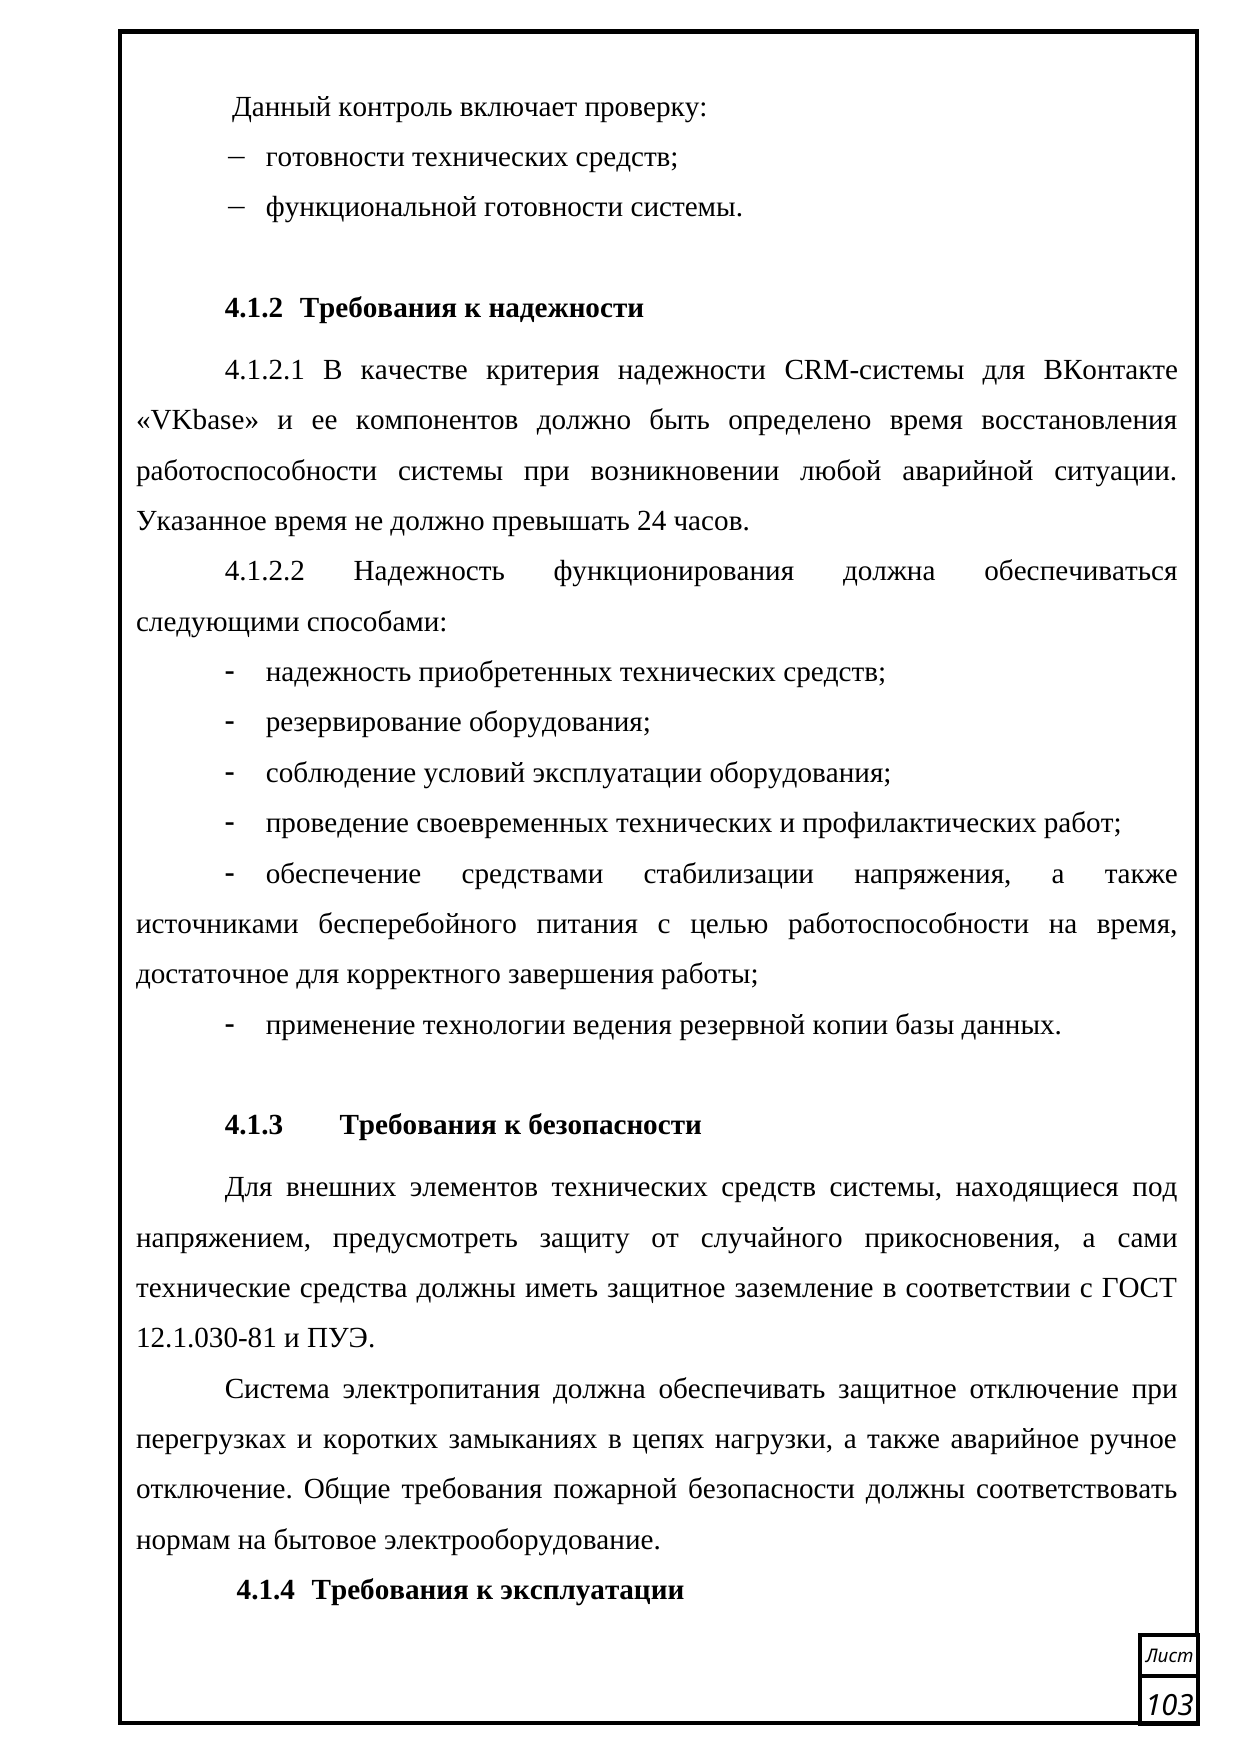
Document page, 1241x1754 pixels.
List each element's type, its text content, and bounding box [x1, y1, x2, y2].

list обеспечение средствами стабилизации напряжения, а также источниками бесперебойного питания с целью работоспособности на время, достаточное для корректного завершения работы; [136, 856, 1178, 990]
list резервирование оборудования; [136, 704, 1178, 738]
list соблюдение условий эксплуатации оборудования; [136, 755, 1178, 788]
list надежность приобретенных технических средств; [136, 654, 1178, 688]
text 4.1.2.1 В качестве критерия надежности CRM-системы для ВКонтакте «VKbase» и ее компонентов должно быть определено время восстановления работоспособности системы при возникновении любой аварийной ситуации. Указанное время не должно превышать 24 часов. [136, 352, 1178, 537]
list функциональной готовности системы. [136, 189, 1178, 223]
list Требования к эксплуатации [236, 1572, 1178, 1606]
text 4.1.2.2 Надежность функционирования должна обеспечиваться следующими способами: [136, 553, 1178, 637]
list готовности технических средств; [136, 139, 1178, 173]
text Для внешних элементов технических средств системы, находящиеся под напряжением, предусмотреть защиту от случайного прикосновения, а сами технические средства должны иметь защитное заземление в соответствии с ГОСТ 12.1.030-81 и ПУЭ. [136, 1169, 1178, 1354]
list Требования к надежности [224, 290, 1178, 324]
list применение технологии ведения резервной копии базы данных. [136, 1007, 1178, 1040]
text Система электропитания должна обеспечивать защитное отключение при перегрузках и коротких замыканиях в цепях нагрузки, а также аварийное ручное отключение. Общие требования пожарной безопасности должны соответствовать нормам на бытовое электрооборудование. [136, 1371, 1178, 1555]
list Требования к безопасности [136, 1107, 1178, 1141]
text Данный контроль включает проверку: [136, 89, 1178, 122]
list проведение своевременных технических и профилактических работ; [136, 805, 1178, 839]
